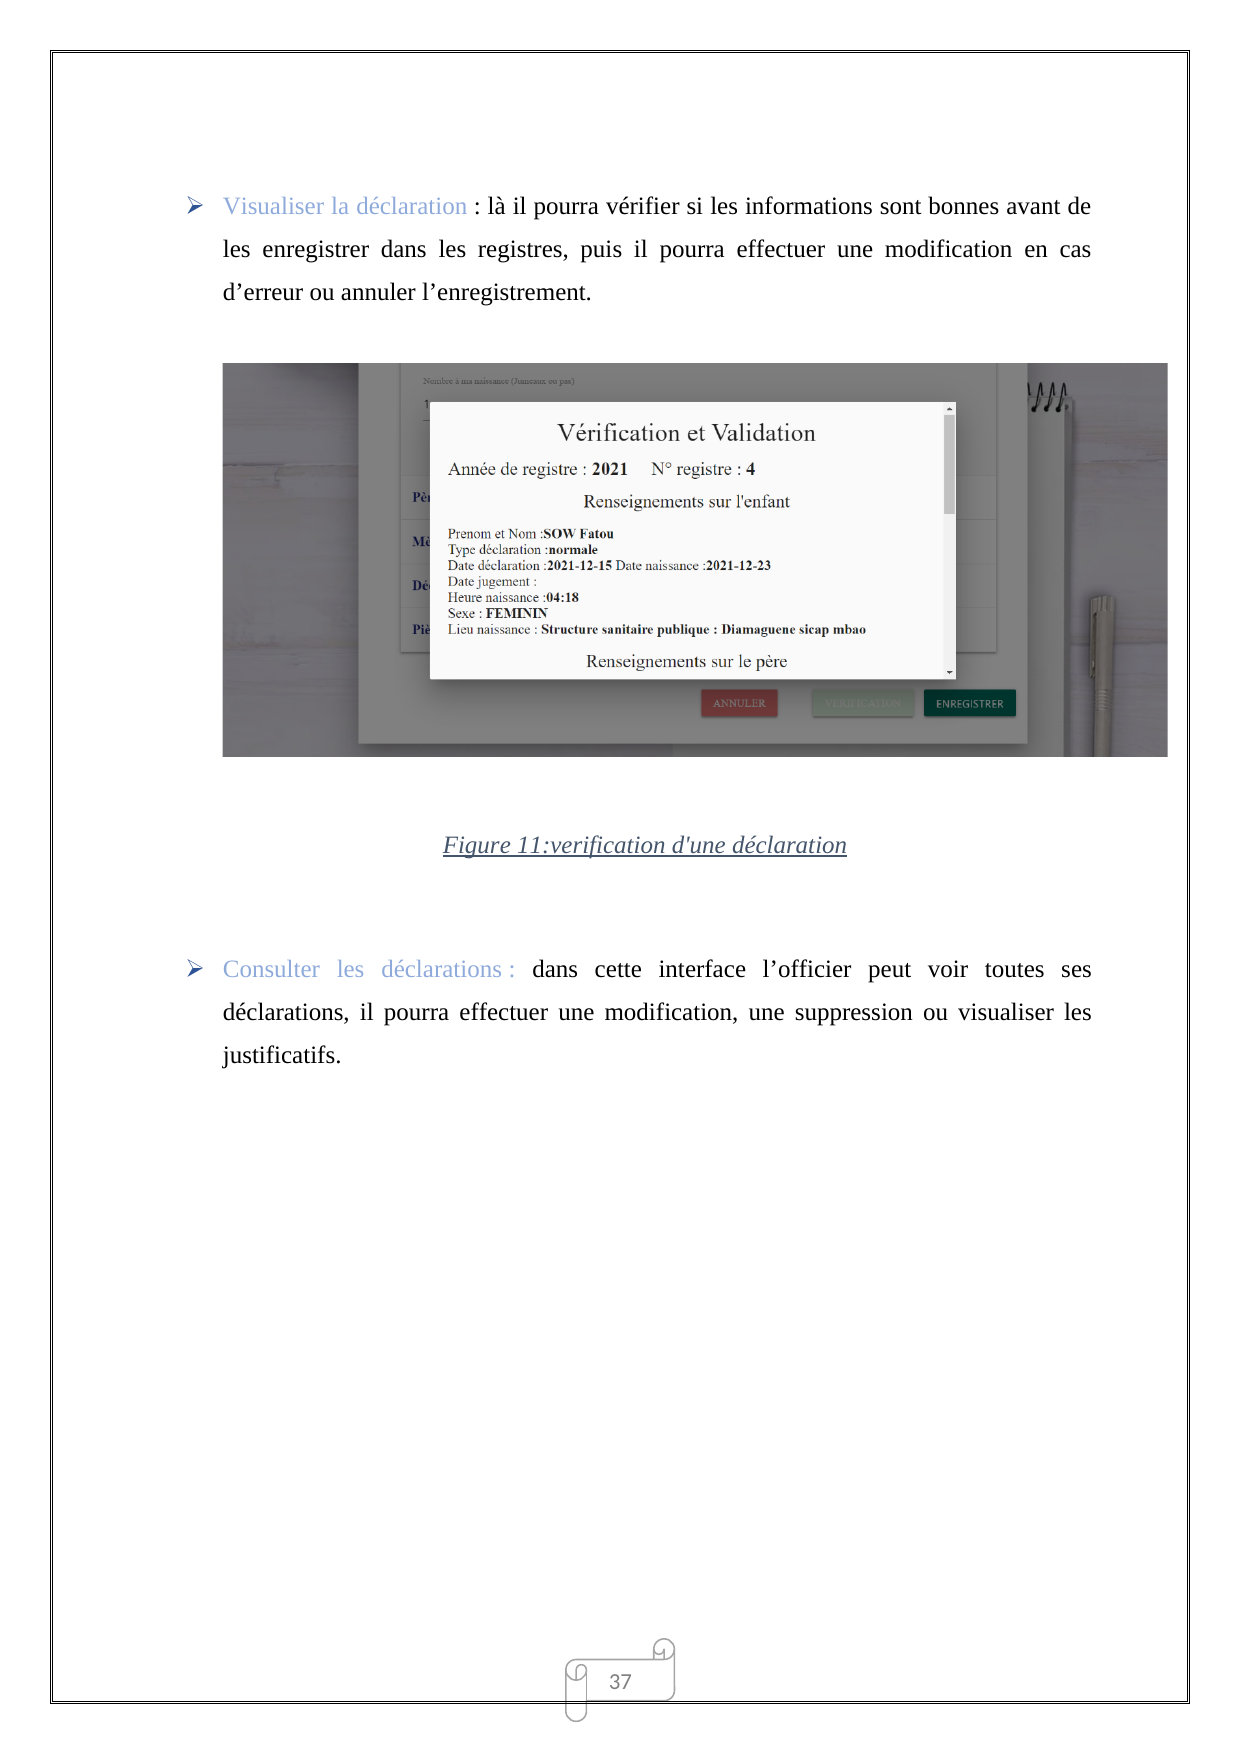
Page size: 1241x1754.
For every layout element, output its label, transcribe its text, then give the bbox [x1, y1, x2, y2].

list Consulter les déclarations : dans cette interface l’officier peut voir toutes ses déclarations, il pourra effectuer une modification, une suppression ou visualiser les justificatifs. [185, 954, 1093, 1069]
picture [222, 363, 1168, 757]
list Visualiser la déclaration : là il pourra vérifier si les informations sont bonnes avant de les enregistrer dans les registres, puis il pourra effectuer une modification en cas d’erreur ou annuler l’enregistrement. [185, 191, 1093, 306]
